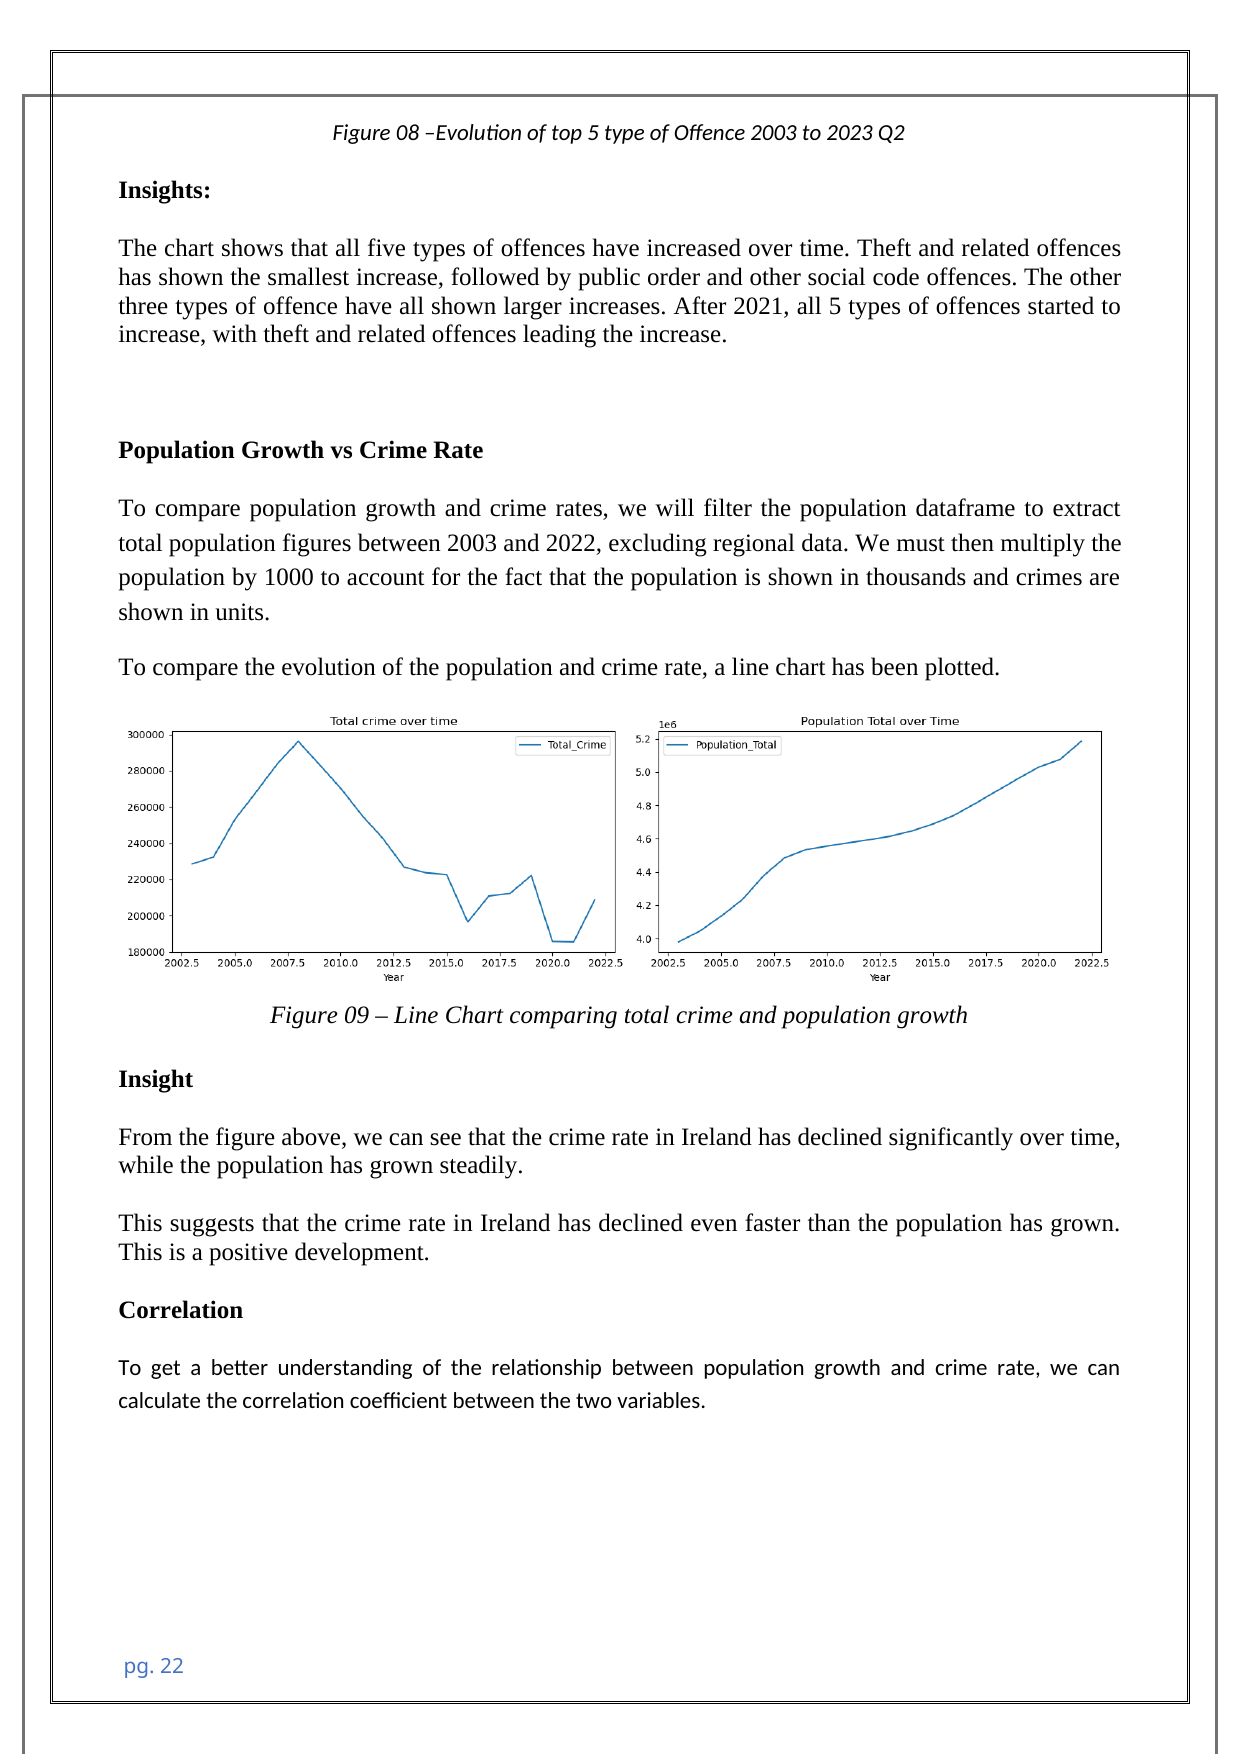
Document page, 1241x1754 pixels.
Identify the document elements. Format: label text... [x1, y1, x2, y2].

text The chart shows that all five types of offences have increased over time. Theft and related offences has shown the smallest increase, followed by public order and other social code offences. The other three types of offence have all shown larger increases. After 2021, all 5 types of offences started to increase, with theft and related offences leading the increase. [118, 233, 1122, 348]
text Correlation [118, 1295, 1122, 1324]
text To compare the evolution of the population and crime rate, a line chart has been plotted. [118, 652, 1122, 681]
text Insights: [118, 175, 1122, 204]
text From the figure above, we can see that the crime rate in Ireland has declined significantly over time, while the population has grown steadily. [118, 1122, 1122, 1179]
text To compare population growth and crime rates, we will filter the population dataframe to extract total population figures between 2003 and 2022, excluding regional data. We must then multiply the population by 1000 to account for the fact that the population is shown in thousands and crimes are shown in units. [118, 493, 1122, 625]
picture [118, 707, 1123, 995]
text Figure 09 – Line Chart comparing total crime and population growth [118, 995, 1122, 1029]
text Population Growth vs Crime Rate [118, 435, 1122, 464]
text Figure 08 –Evolution of top 5 type of Offence 2003 to 2023 Q2 [118, 118, 1122, 146]
text Insight [118, 1064, 1122, 1092]
text This suggests that the crime rate in Ireland has declined even faster than the population has grown. This is a positive development. [118, 1208, 1122, 1266]
text To get a better understanding of the relationship between population growth and crime rate, we can calculate the correlation coefficient between the two variables. [118, 1353, 1122, 1414]
